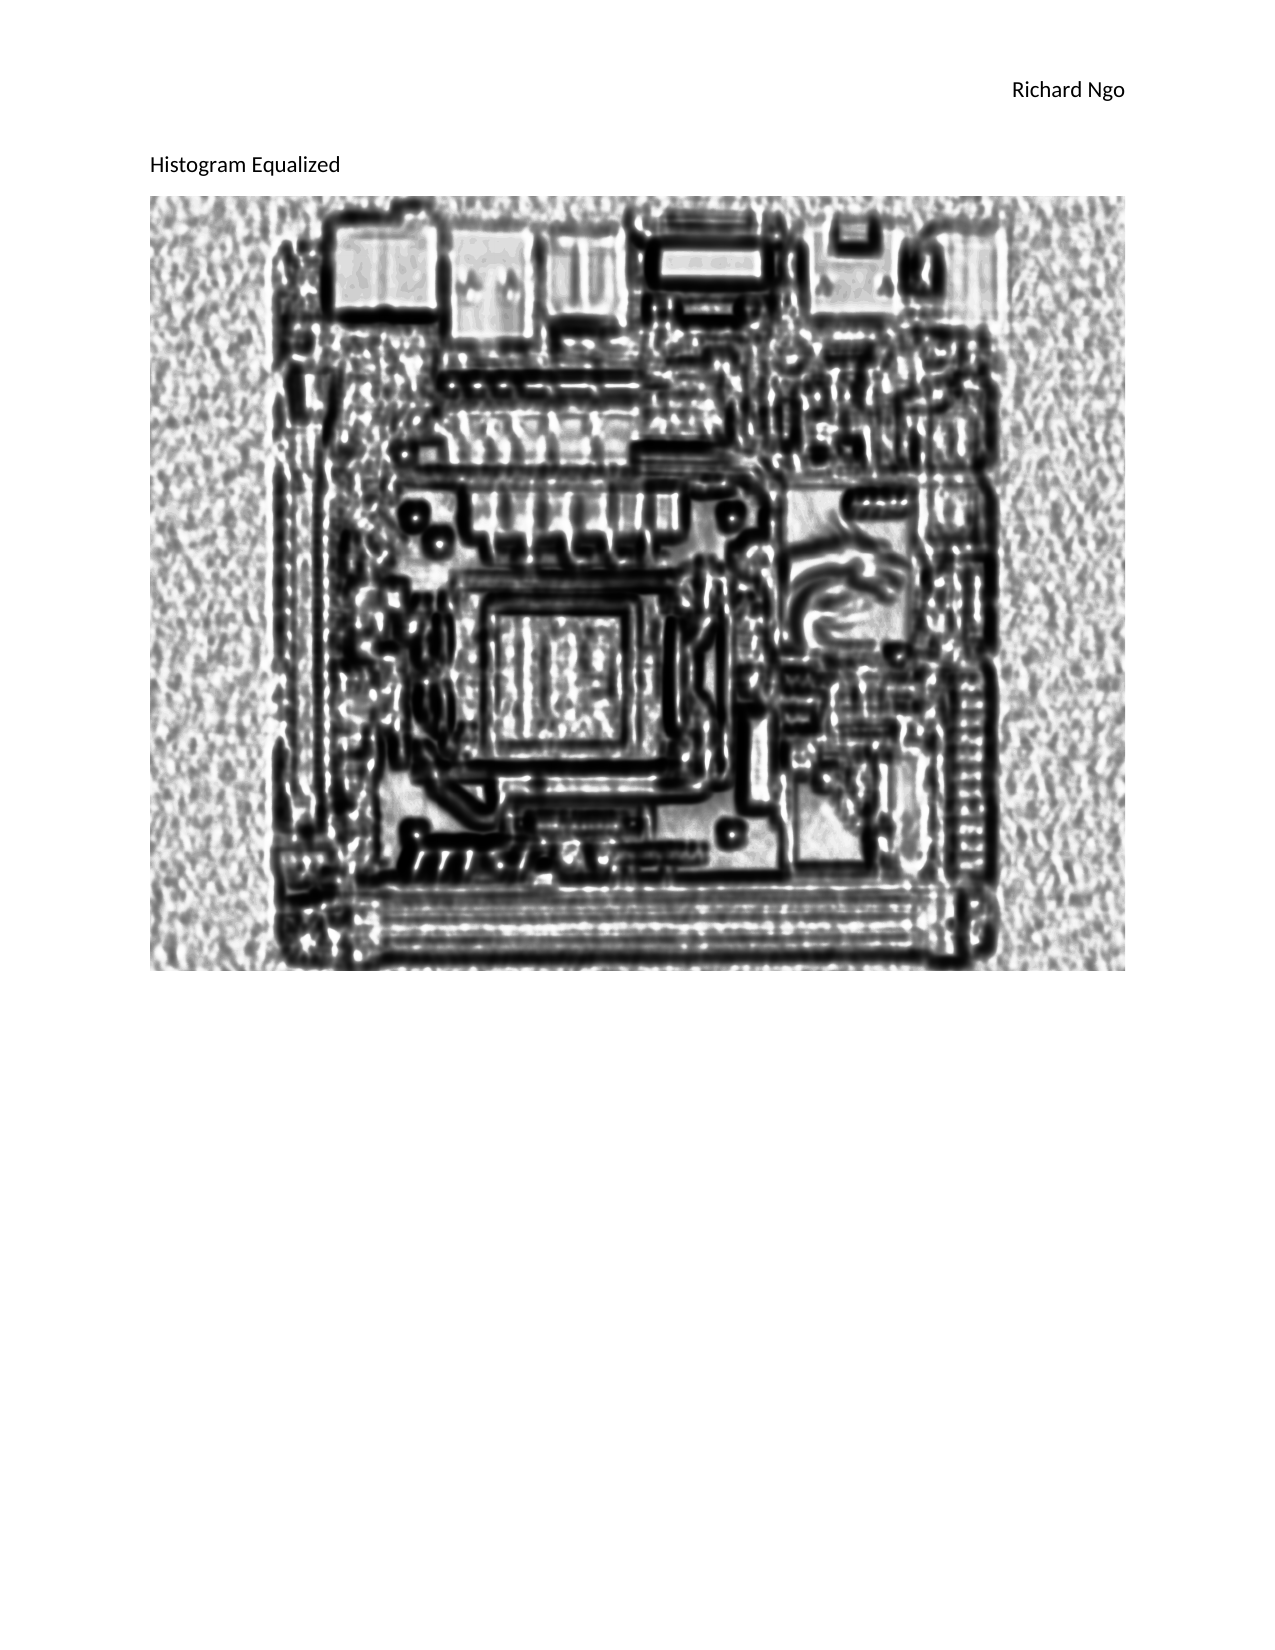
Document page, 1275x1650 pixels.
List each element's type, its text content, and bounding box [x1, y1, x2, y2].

text Histogram Equalized [150, 150, 1125, 178]
picture [150, 196, 1125, 971]
